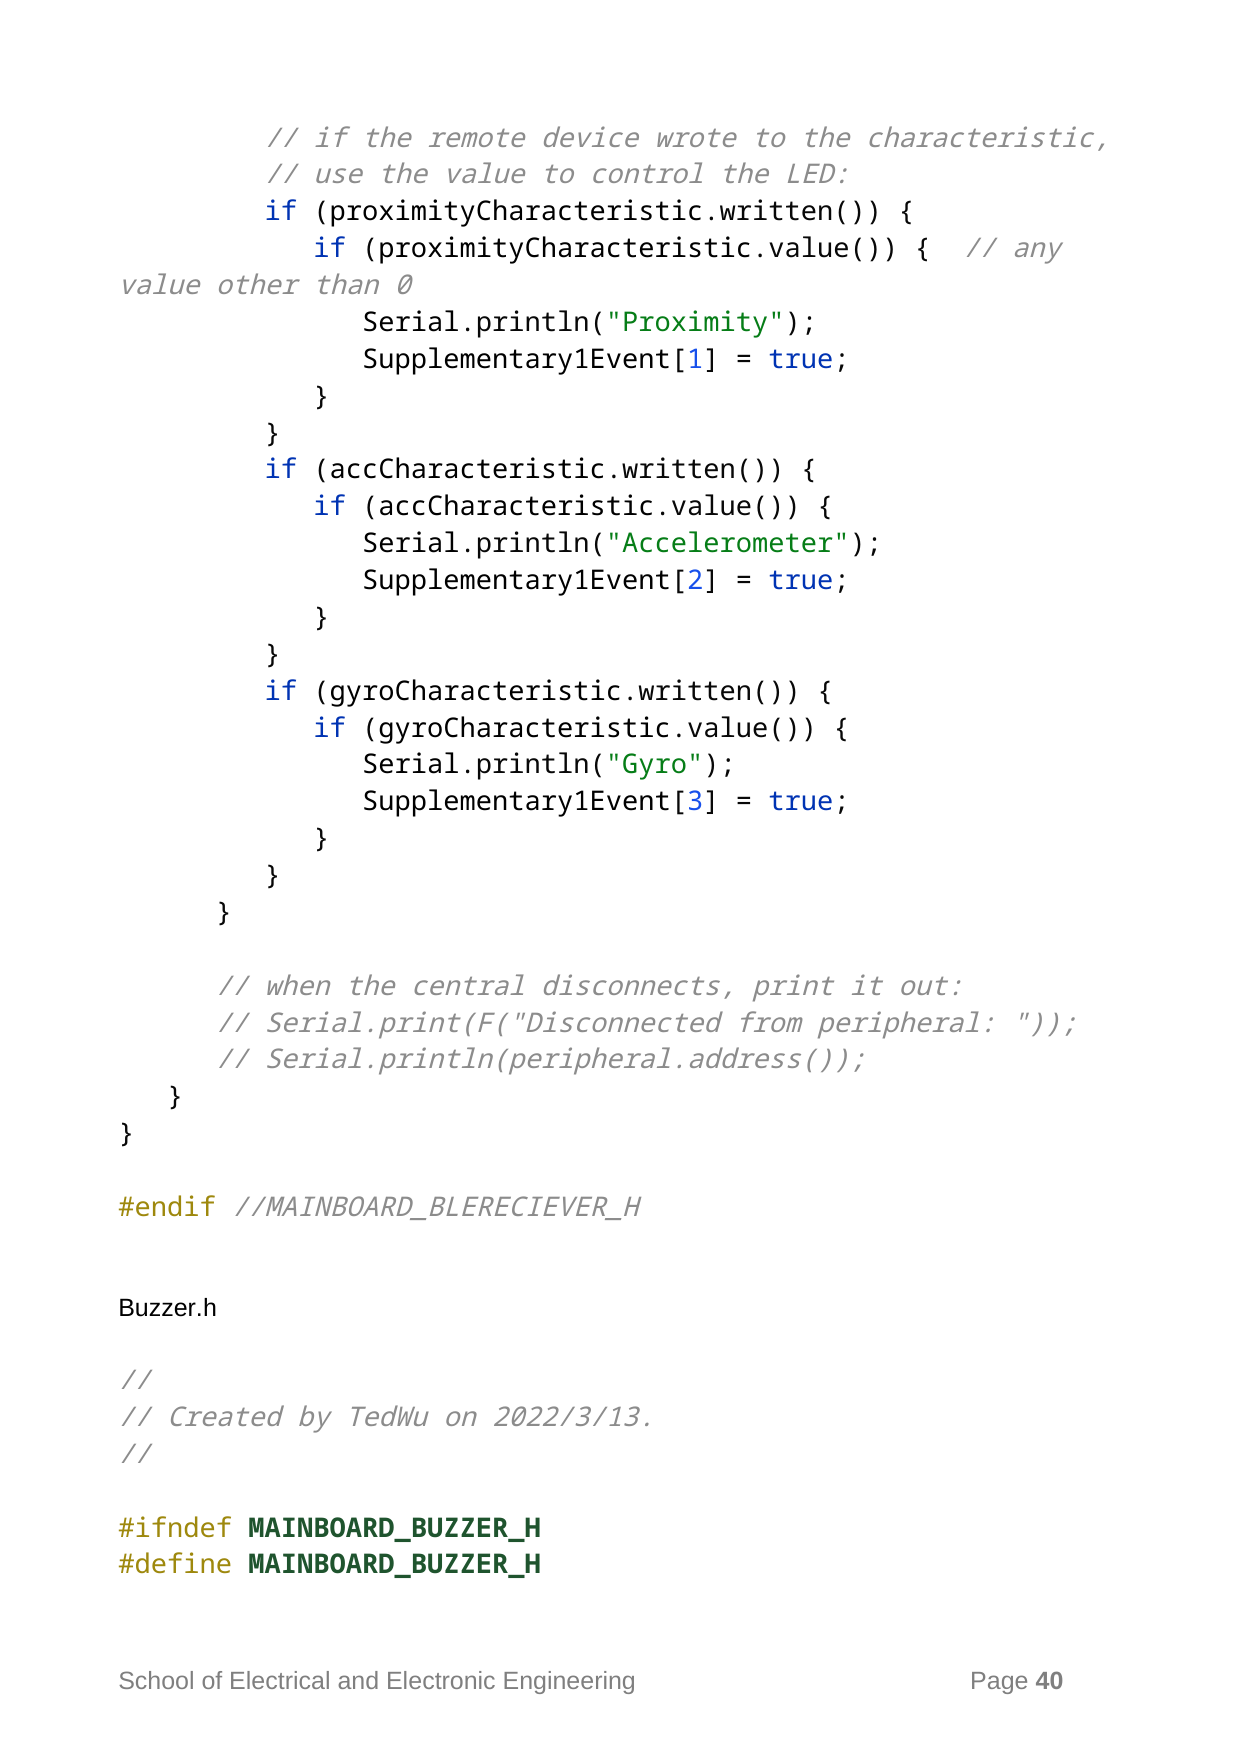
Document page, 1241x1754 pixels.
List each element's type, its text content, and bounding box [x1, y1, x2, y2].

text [118, 1361, 1122, 1619]
text Buzzer.h [118, 1292, 1122, 1321]
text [118, 118, 1122, 1224]
